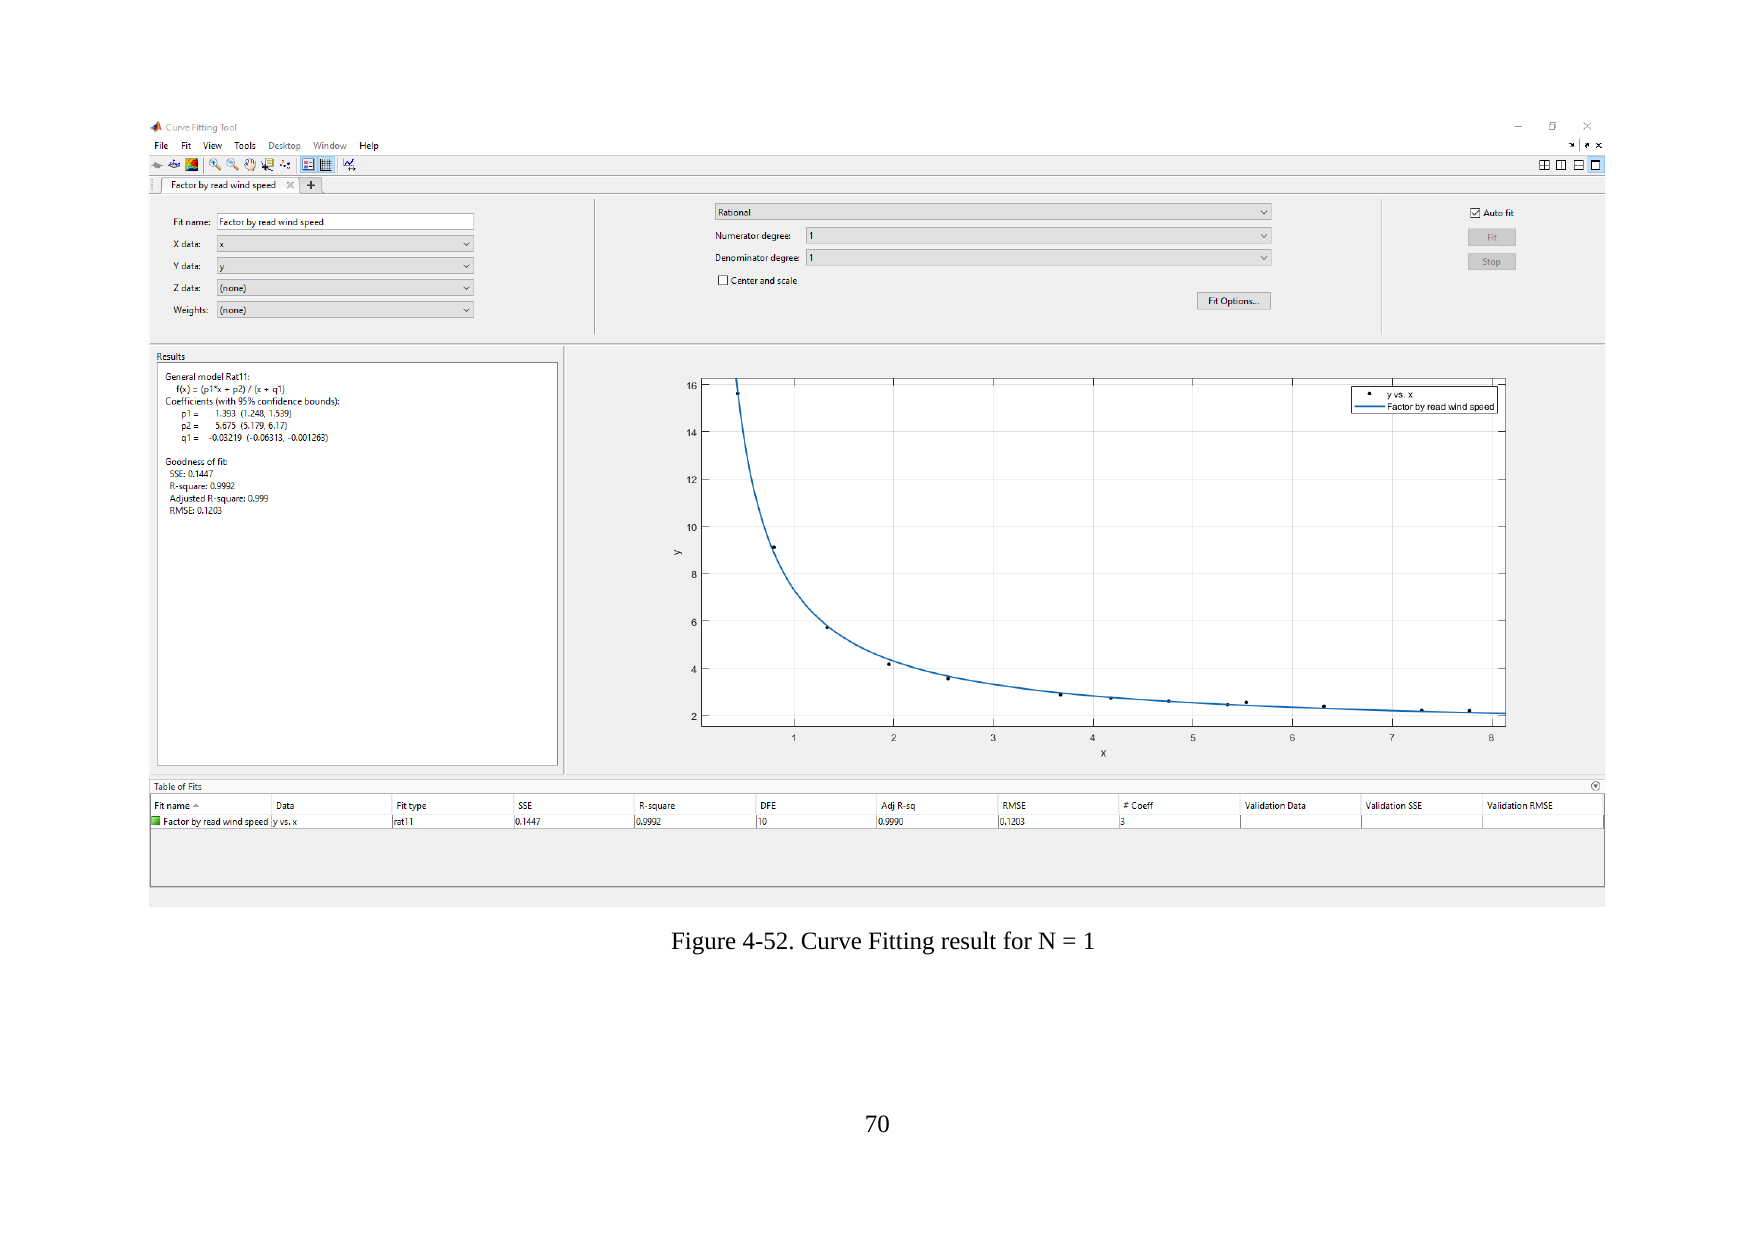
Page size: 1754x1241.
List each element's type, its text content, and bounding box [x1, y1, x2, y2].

picture [148, 118, 1606, 907]
